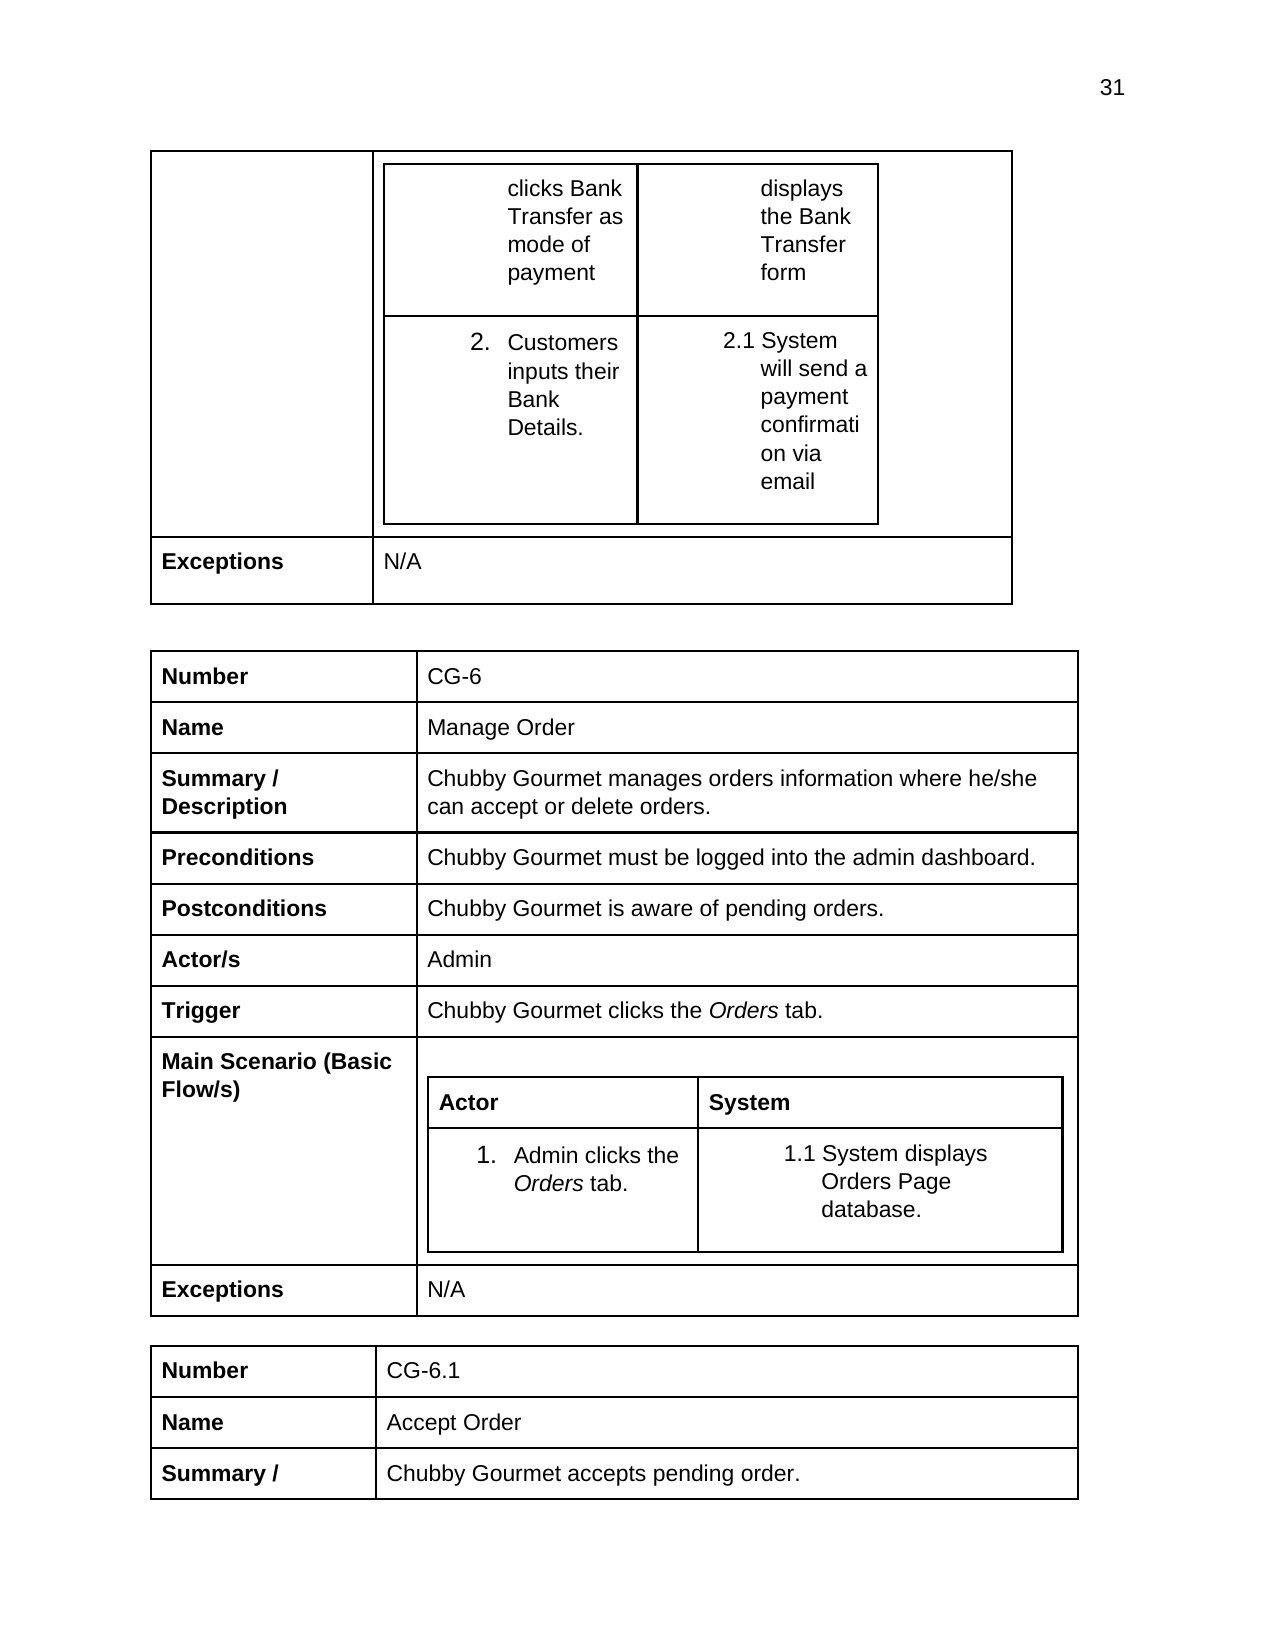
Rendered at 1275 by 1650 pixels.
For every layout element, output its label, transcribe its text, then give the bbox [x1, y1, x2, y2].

table_cell Admin [418, 936, 1077, 984]
table_cell Postconditions [152, 885, 416, 933]
table_cell Trigger [152, 987, 416, 1036]
table_cell Chubby Gourmet clicks the Orders tab. [418, 987, 1077, 1036]
table_cell Name [152, 1398, 375, 1447]
table_cell [374, 152, 1011, 536]
table_cell Name [152, 703, 416, 752]
table_cell Preconditions [152, 834, 416, 882]
table_cell Summary / Description [152, 754, 416, 831]
table_header CG-6.1 [377, 1347, 1077, 1396]
table_cell Main Scenario (Basic Flow/s) [152, 1038, 416, 1264]
table_cell Chubby Gourmet must be logged into the admin dashboard. [418, 834, 1077, 882]
table_cell N/A [418, 1266, 1077, 1315]
table_cell Accept Order [377, 1398, 1077, 1447]
table_header Number [152, 652, 416, 701]
table_cell Actor/s [152, 936, 416, 984]
table_header CG-6 [418, 652, 1077, 701]
table_cell Chubby Gourmet manages orders information where he/she can accept or delete orders. [418, 754, 1077, 831]
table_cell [377, 1449, 1077, 1498]
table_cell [152, 152, 372, 536]
table_cell Exceptions [152, 1266, 416, 1315]
table_cell Chubby Gourmet is aware of pending orders. [418, 885, 1077, 933]
table_cell Manage Order [418, 703, 1077, 752]
table_cell Exceptions [152, 538, 372, 603]
table_header Number [152, 1347, 375, 1396]
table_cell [152, 1449, 375, 1498]
table_cell [418, 1038, 1077, 1264]
table_cell N/A [374, 538, 1011, 603]
